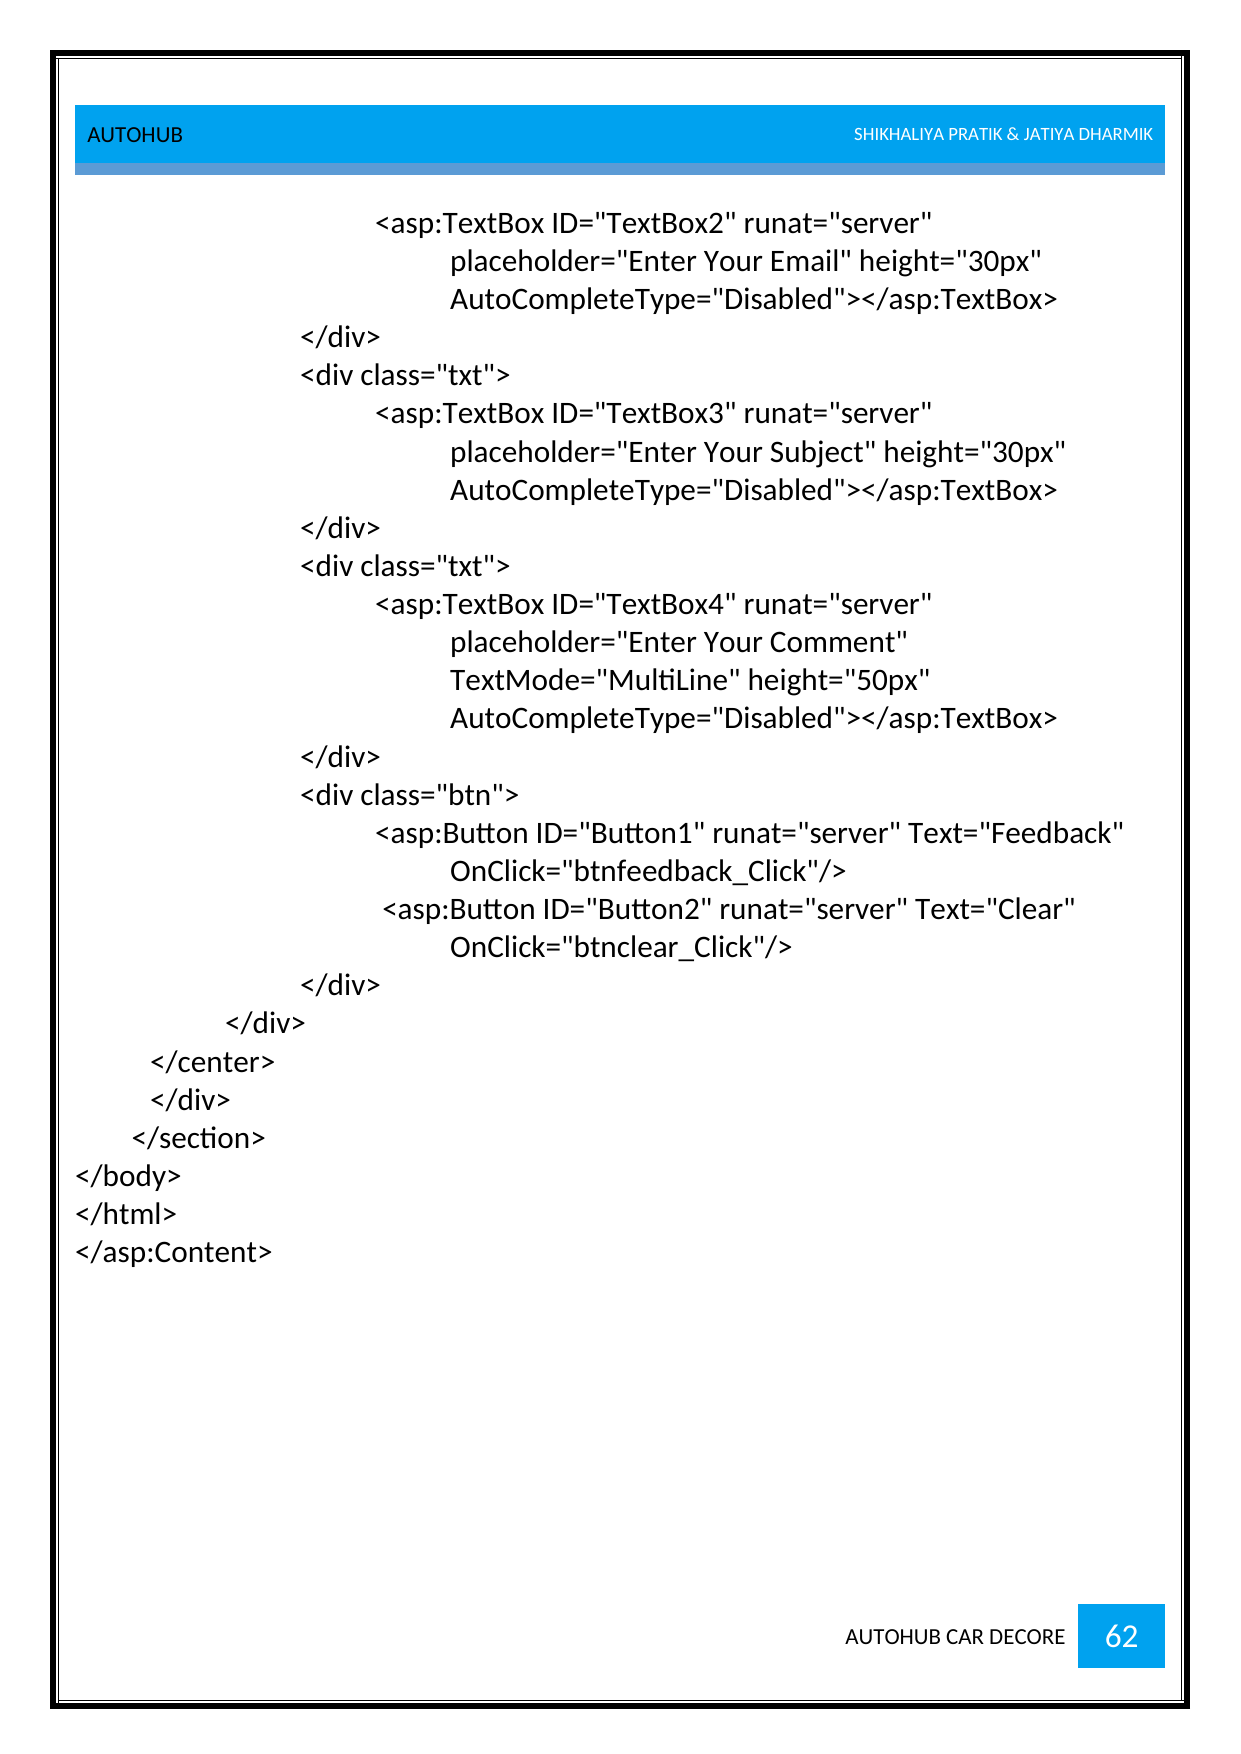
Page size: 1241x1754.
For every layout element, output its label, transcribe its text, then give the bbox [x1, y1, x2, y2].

text <div class="btn"> [75, 775, 1165, 813]
text </div> [75, 966, 1165, 1004]
text </asp:Content> [75, 1232, 1165, 1271]
text <asp:Button ID="Button1" runat="server" Text="Feedback" OnClick="btnfeedback_Click"/> [75, 813, 1165, 889]
text </div> [75, 508, 1165, 546]
text <asp:TextBox ID="TextBox2" runat="server" placeholder="Enter Your Email" height="30px" AutoCompleteType="Disabled"></asp:TextBox> [75, 203, 1165, 317]
text <asp:Button ID="Button2" runat="server" Text="Clear" OnClick="btnclear_Click"/> [75, 889, 1165, 966]
text </html> [75, 1194, 1165, 1232]
text </body> [75, 1156, 1165, 1194]
text </div> [75, 317, 1165, 356]
text <div class="txt"> [75, 356, 1165, 394]
text </div> [75, 737, 1165, 775]
text <div class="txt"> [75, 546, 1165, 584]
text </div> [75, 1080, 1165, 1118]
text </div> [75, 1004, 1165, 1042]
text <asp:TextBox ID="TextBox4" runat="server" placeholder="Enter Your Comment" TextMode="MultiLine" height="50px" AutoCompleteType="Disabled"></asp:TextBox> [75, 584, 1165, 737]
text <asp:TextBox ID="TextBox3" runat="server" placeholder="Enter Your Subject" height="30px" AutoCompleteType="Disabled"></asp:TextBox> [75, 394, 1165, 508]
text </center> [75, 1042, 1165, 1080]
text </section> [75, 1118, 1165, 1156]
